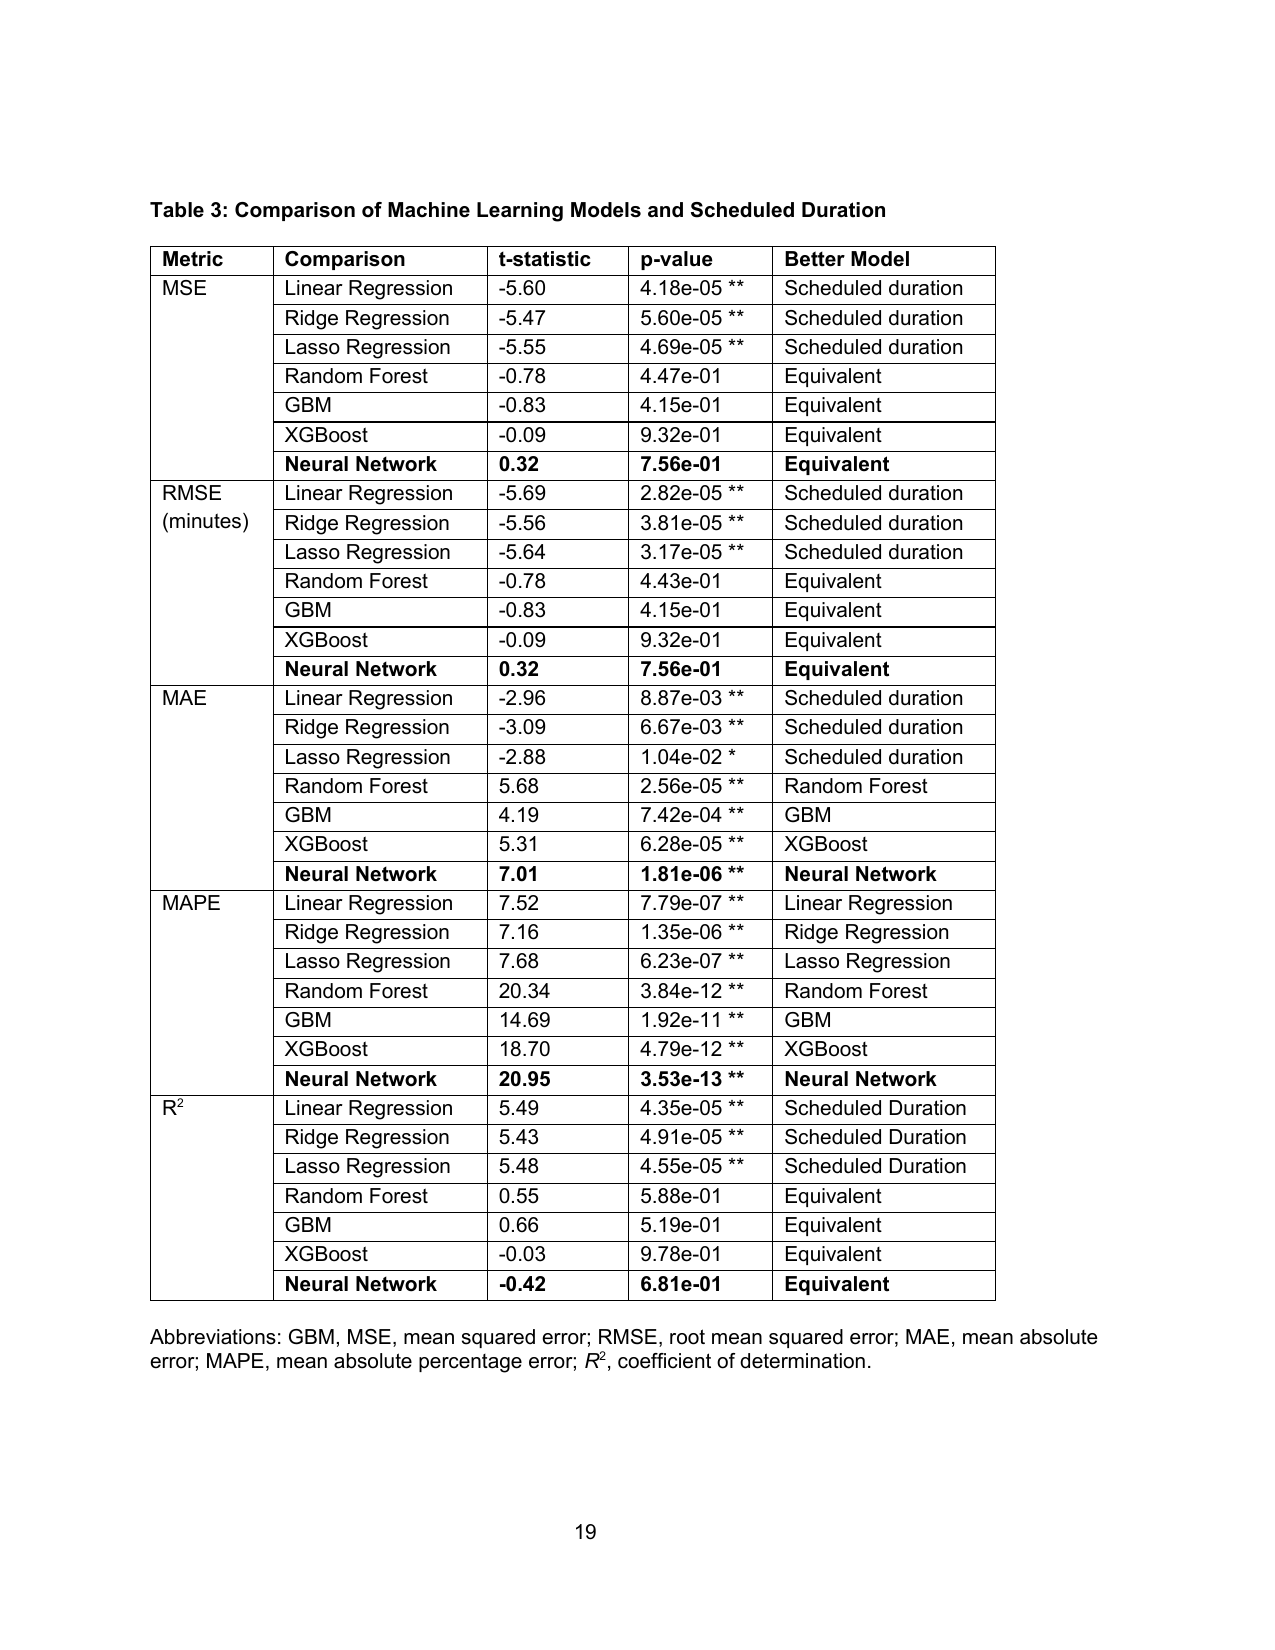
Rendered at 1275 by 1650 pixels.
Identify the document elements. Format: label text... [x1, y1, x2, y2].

table_cell -5.55 [488, 335, 628, 363]
table_cell GBM [274, 393, 487, 421]
table_cell 4.15e-01 [629, 393, 772, 421]
table_cell 9.32e-01 [629, 423, 772, 451]
table_cell Lasso Regression [274, 949, 487, 978]
table_cell 4.79e-12 ** [629, 1037, 772, 1065]
table_cell Equivalent [773, 393, 995, 421]
table_cell 3.53e-13 ** [629, 1066, 772, 1095]
table_cell 14.69 [488, 1008, 628, 1036]
table_cell Lasso Regression [773, 949, 995, 978]
table_cell 8.87e-03 ** [629, 686, 772, 714]
text Abbreviations: GBM, MSE, mean squared error; RMSE, root mean squared error; MAE, mean absolute error; MAPE, mean absolute percentage error; R2, coefficient of determination. [150, 1324, 1125, 1372]
table_cell 6.23e-07 ** [629, 949, 772, 978]
table_cell 6.81e-01 [629, 1271, 772, 1299]
table_cell -0.09 [488, 423, 628, 451]
table_cell 0.32 [488, 657, 628, 685]
table_cell Equivalent [773, 452, 995, 480]
table_cell -0.42 [488, 1271, 628, 1299]
table_cell 6.67e-03 ** [629, 715, 772, 743]
table_cell 20.34 [488, 979, 628, 1007]
table_cell 7.56e-01 [629, 657, 772, 685]
table_cell Equivalent [773, 1184, 995, 1212]
table_cell Lasso Regression [274, 335, 487, 363]
table_cell Ridge Regression [274, 1125, 487, 1153]
table_cell -2.96 [488, 686, 628, 714]
table_cell 3.84e-12 ** [629, 979, 772, 1007]
table_cell Scheduled duration [773, 715, 995, 743]
table_header Comparison [274, 247, 487, 275]
table_cell Scheduled duration [773, 276, 995, 304]
table_cell Scheduled duration [773, 745, 995, 773]
table_cell GBM [773, 803, 995, 831]
table_cell Lasso Regression [274, 745, 487, 773]
table_cell Random Forest [274, 1184, 487, 1212]
table_cell 5.48 [488, 1154, 628, 1182]
table_cell Scheduled duration [773, 510, 995, 538]
table_cell Equivalent [773, 1213, 995, 1241]
table_cell 7.42e-04 ** [629, 803, 772, 831]
table_cell Neural Network [274, 1271, 487, 1299]
table_cell XGBoost [274, 1037, 487, 1065]
table_cell 20.95 [488, 1066, 628, 1095]
text Table 3: Comparison of Machine Learning Models and Scheduled Duration [150, 198, 1125, 222]
table_cell Lasso Regression [274, 540, 487, 568]
table_cell 2.82e-05 ** [629, 481, 772, 509]
table_cell GBM [274, 1008, 487, 1036]
table_cell -0.83 [488, 598, 628, 626]
table_cell 4.69e-05 ** [629, 335, 772, 363]
table_cell Neural Network [274, 657, 487, 685]
table_cell 9.78e-01 [629, 1242, 772, 1270]
table_cell 7.52 [488, 891, 628, 919]
table_cell Equivalent [773, 423, 995, 451]
table_cell 4.19 [488, 803, 628, 831]
table_cell Scheduled Duration [773, 1154, 995, 1182]
table_cell Random Forest [274, 364, 487, 392]
table_cell 3.17e-05 ** [629, 540, 772, 568]
table_cell Random Forest [773, 979, 995, 1007]
table_cell 5.43 [488, 1125, 628, 1153]
table_cell 4.15e-01 [629, 598, 772, 626]
table_cell 7.16 [488, 920, 628, 948]
table_cell MSE [151, 276, 273, 480]
table_cell Linear Regression [274, 481, 487, 509]
table_cell 4.47e-01 [629, 364, 772, 392]
table_cell Equivalent [773, 1242, 995, 1270]
table_cell XGBoost [773, 832, 995, 861]
table_cell GBM [274, 598, 487, 626]
table_cell -5.69 [488, 481, 628, 509]
table_cell 5.60e-05 ** [629, 305, 772, 334]
table_cell Equivalent [773, 657, 995, 685]
table_cell Linear Regression [274, 686, 487, 714]
table_cell -0.09 [488, 628, 628, 656]
table_cell Random Forest [773, 774, 995, 802]
table_cell 4.91e-05 ** [629, 1125, 772, 1153]
table_cell Lasso Regression [274, 1154, 487, 1182]
table_cell -0.03 [488, 1242, 628, 1270]
table_cell 7.79e-07 ** [629, 891, 772, 919]
table_cell 7.68 [488, 949, 628, 978]
table_cell Scheduled duration [773, 481, 995, 509]
table_cell -0.83 [488, 393, 628, 421]
table_cell -5.60 [488, 276, 628, 304]
table_cell 6.28e-05 ** [629, 832, 772, 861]
table_cell 18.70 [488, 1037, 628, 1065]
table_cell 4.35e-05 ** [629, 1096, 772, 1124]
table_cell Random Forest [274, 569, 487, 597]
table_cell -5.56 [488, 510, 628, 538]
table_cell MAE [151, 686, 273, 890]
table_cell 7.56e-01 [629, 452, 772, 480]
table_cell MAPE [151, 891, 273, 1095]
table_cell 5.19e-01 [629, 1213, 772, 1241]
table_cell 1.35e-06 ** [629, 920, 772, 948]
table_cell Scheduled duration [773, 540, 995, 568]
table_cell Ridge Regression [274, 510, 487, 538]
table_cell Equivalent [773, 1271, 995, 1299]
table_cell 5.49 [488, 1096, 628, 1124]
table_cell 5.88e-01 [629, 1184, 772, 1212]
table_cell 4.55e-05 ** [629, 1154, 772, 1182]
table_header p-value [629, 247, 772, 275]
table_cell Scheduled duration [773, 335, 995, 363]
table_cell Equivalent [773, 569, 995, 597]
table_cell GBM [274, 803, 487, 831]
table_cell Linear Regression [274, 891, 487, 919]
table_cell Linear Regression [274, 1096, 487, 1124]
table_cell XGBoost [773, 1037, 995, 1065]
table_cell -5.64 [488, 540, 628, 568]
table_cell Equivalent [773, 628, 995, 656]
table_cell Equivalent [773, 598, 995, 626]
table_cell 5.31 [488, 832, 628, 861]
table_cell XGBoost [274, 423, 487, 451]
table_cell Scheduled duration [773, 686, 995, 714]
table_cell Scheduled duration [773, 305, 995, 334]
table_cell 9.32e-01 [629, 628, 772, 656]
table_cell -0.78 [488, 569, 628, 597]
table_cell Neural Network [274, 862, 487, 890]
table_cell -5.47 [488, 305, 628, 334]
table_cell XGBoost [274, 832, 487, 861]
table_cell 0.66 [488, 1213, 628, 1241]
table_cell Equivalent [773, 364, 995, 392]
table_cell Ridge Regression [274, 920, 487, 948]
table_cell R2 [151, 1096, 273, 1299]
table_cell 1.04e-02 * [629, 745, 772, 773]
table_cell Ridge Regression [274, 715, 487, 743]
table_cell Ridge Regression [274, 305, 487, 334]
table_cell 7.01 [488, 862, 628, 890]
table_cell XGBoost [274, 1242, 487, 1270]
table_cell GBM [274, 1213, 487, 1241]
table_cell RMSE (minutes) [151, 481, 273, 685]
table_cell Neural Network [773, 862, 995, 890]
table_cell 1.81e-06 ** [629, 862, 772, 890]
table_cell -3.09 [488, 715, 628, 743]
table_cell Linear Regression [773, 891, 995, 919]
table_cell -0.78 [488, 364, 628, 392]
table_cell Ridge Regression [773, 920, 995, 948]
table_header Better Model [773, 247, 995, 275]
table_cell Random Forest [274, 979, 487, 1007]
table_cell Neural Network [274, 1066, 487, 1095]
table_cell Neural Network [773, 1066, 995, 1095]
table_cell 4.43e-01 [629, 569, 772, 597]
table_cell Linear Regression [274, 276, 487, 304]
table_cell 0.55 [488, 1184, 628, 1212]
table_cell 1.92e-11 ** [629, 1008, 772, 1036]
table_cell XGBoost [274, 628, 487, 656]
table_cell Neural Network [274, 452, 487, 480]
table_header t-statistic [488, 247, 628, 275]
table_cell 4.18e-05 ** [629, 276, 772, 304]
table_cell 5.68 [488, 774, 628, 802]
table_cell Scheduled Duration [773, 1125, 995, 1153]
table_cell 3.81e-05 ** [629, 510, 772, 538]
table_cell -2.88 [488, 745, 628, 773]
table_header Metric [151, 247, 273, 275]
table_cell 0.32 [488, 452, 628, 480]
table_cell 2.56e-05 ** [629, 774, 772, 802]
table_cell Scheduled Duration [773, 1096, 995, 1124]
table_cell Random Forest [274, 774, 487, 802]
table_cell GBM [773, 1008, 995, 1036]
